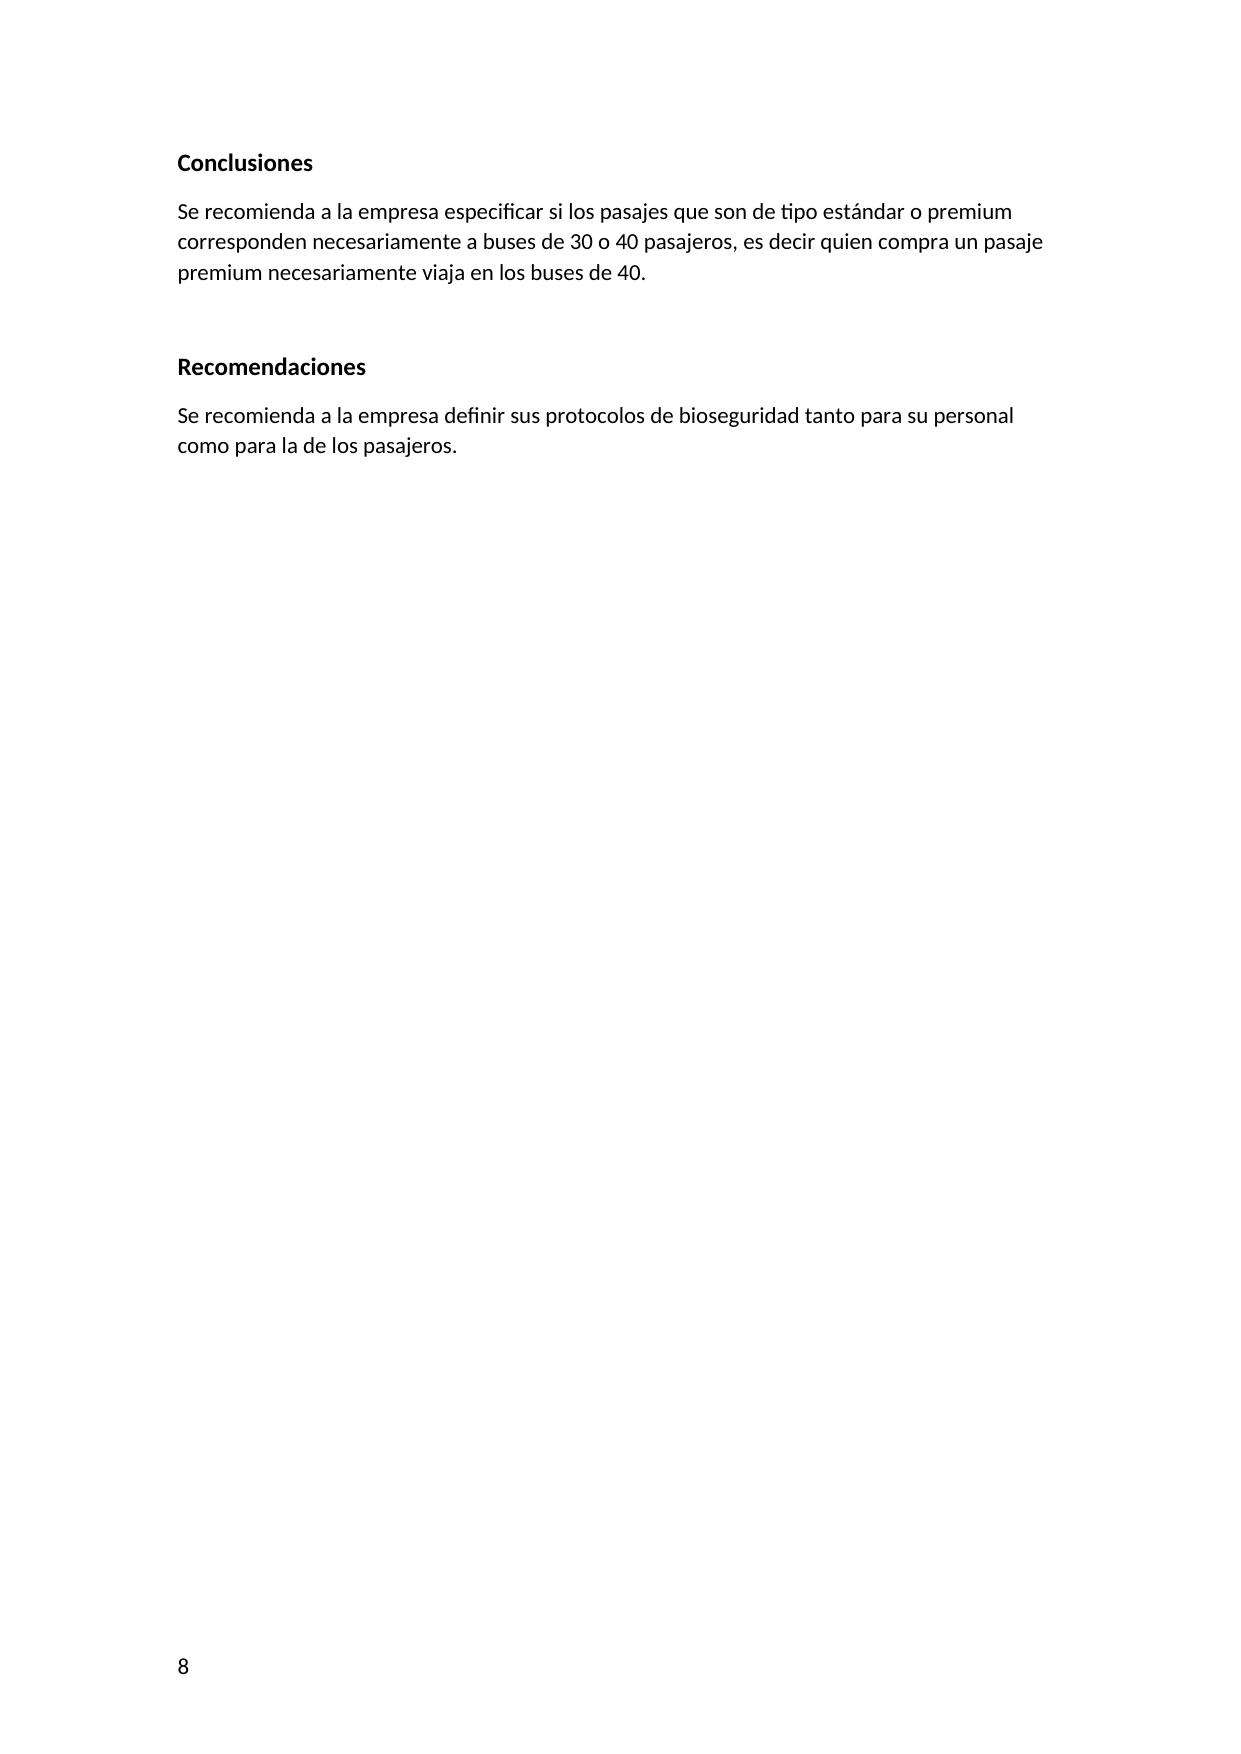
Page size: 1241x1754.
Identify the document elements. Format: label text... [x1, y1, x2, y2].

text Conclusiones [177, 148, 1063, 178]
text Se recomienda a la empresa especificar si los pasajes que son de tipo estándar o premium corresponden necesariamente a buses de 30 o 40 pasajeros, es decir quien compra un pasaje premium necesariamente viaja en los buses de 40. [177, 197, 1063, 286]
text Recomendaciones [177, 351, 1063, 382]
text Se recomienda a la empresa definir sus protocolos de bioseguridad tanto para su personal como para la de los pasajeros. [177, 401, 1063, 459]
